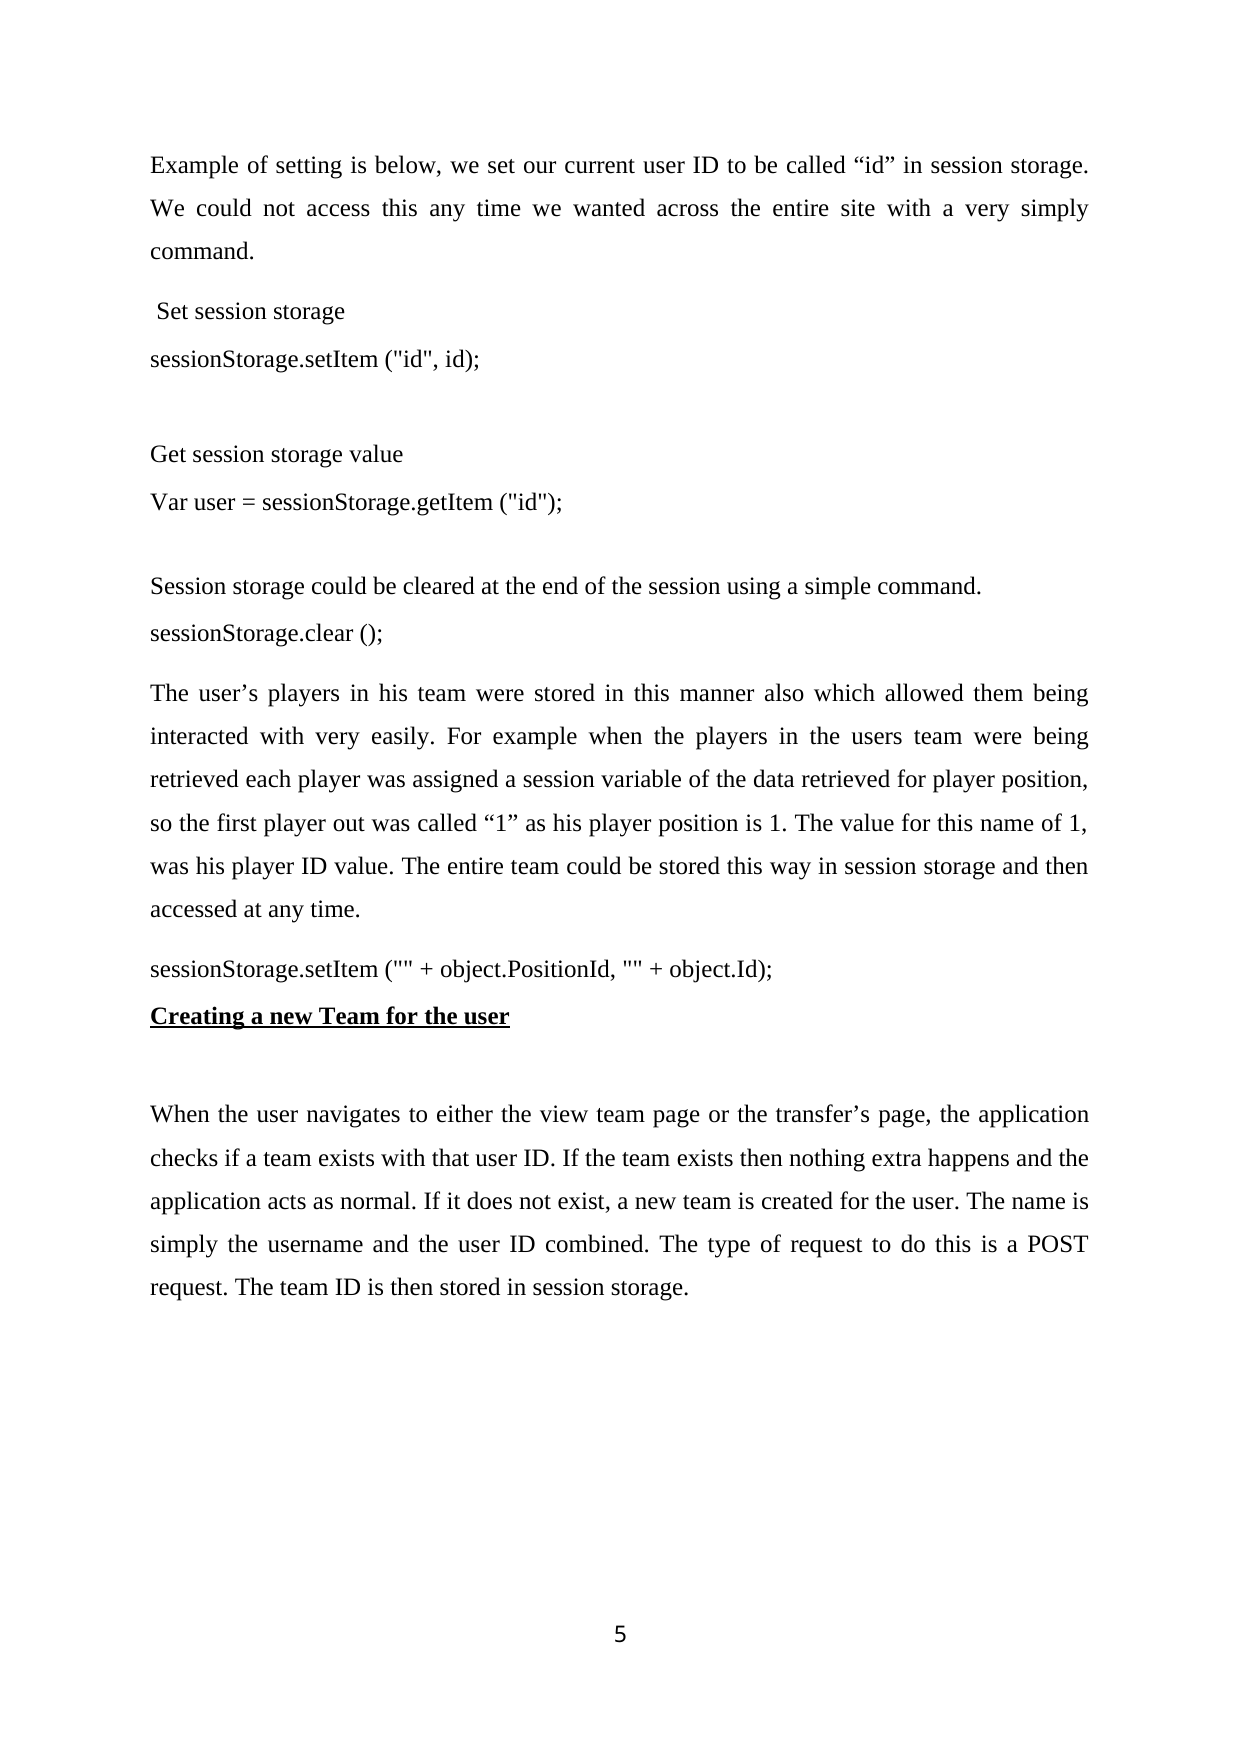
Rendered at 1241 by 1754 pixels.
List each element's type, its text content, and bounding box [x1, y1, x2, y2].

text Get session storage value [150, 439, 1090, 468]
text When the user navigates to either the view team page or the transfer’s page, the application checks if a team exists with that user ID. If the team exists then nothing extra happens and the application acts as normal. If it does not exist, a new team is created for the user. The name is simply the username and the user ID combined. The type of request to do this is a POST request. The team ID is then stored in session storage. [150, 1099, 1090, 1301]
text sessionStorage.setItem ("id", id); [150, 344, 1090, 372]
text sessionStorage.clear (); [150, 618, 1090, 647]
text Set session storage [150, 296, 1090, 325]
text Session storage could be cleared at the end of the session using a simple command. [150, 571, 1090, 599]
text Example of setting is below, we set our current user ID to be called “id” in session storage. We could not access this any time we wanted across the entire site with a very simply command. [150, 150, 1090, 265]
text Creating a new Team for the user [150, 1001, 1090, 1030]
text The user’s players in his team were stored in this manner also which allowed them being interacted with very easily. For example when the players in the users team were being retrieved each player was assigned a session variable of the data retrieved for player position, so the first player out was called “1” as his player position is 1. The value for this name of 1, was his player ID value. The entire team could be stored this way in session storage and then accessed at any time. [150, 678, 1090, 923]
text Var user = sessionStorage.getItem ("id"); [150, 487, 1090, 516]
text sessionStorage.setItem ("" + object.PositionId, "" + object.Id); [150, 954, 1090, 982]
